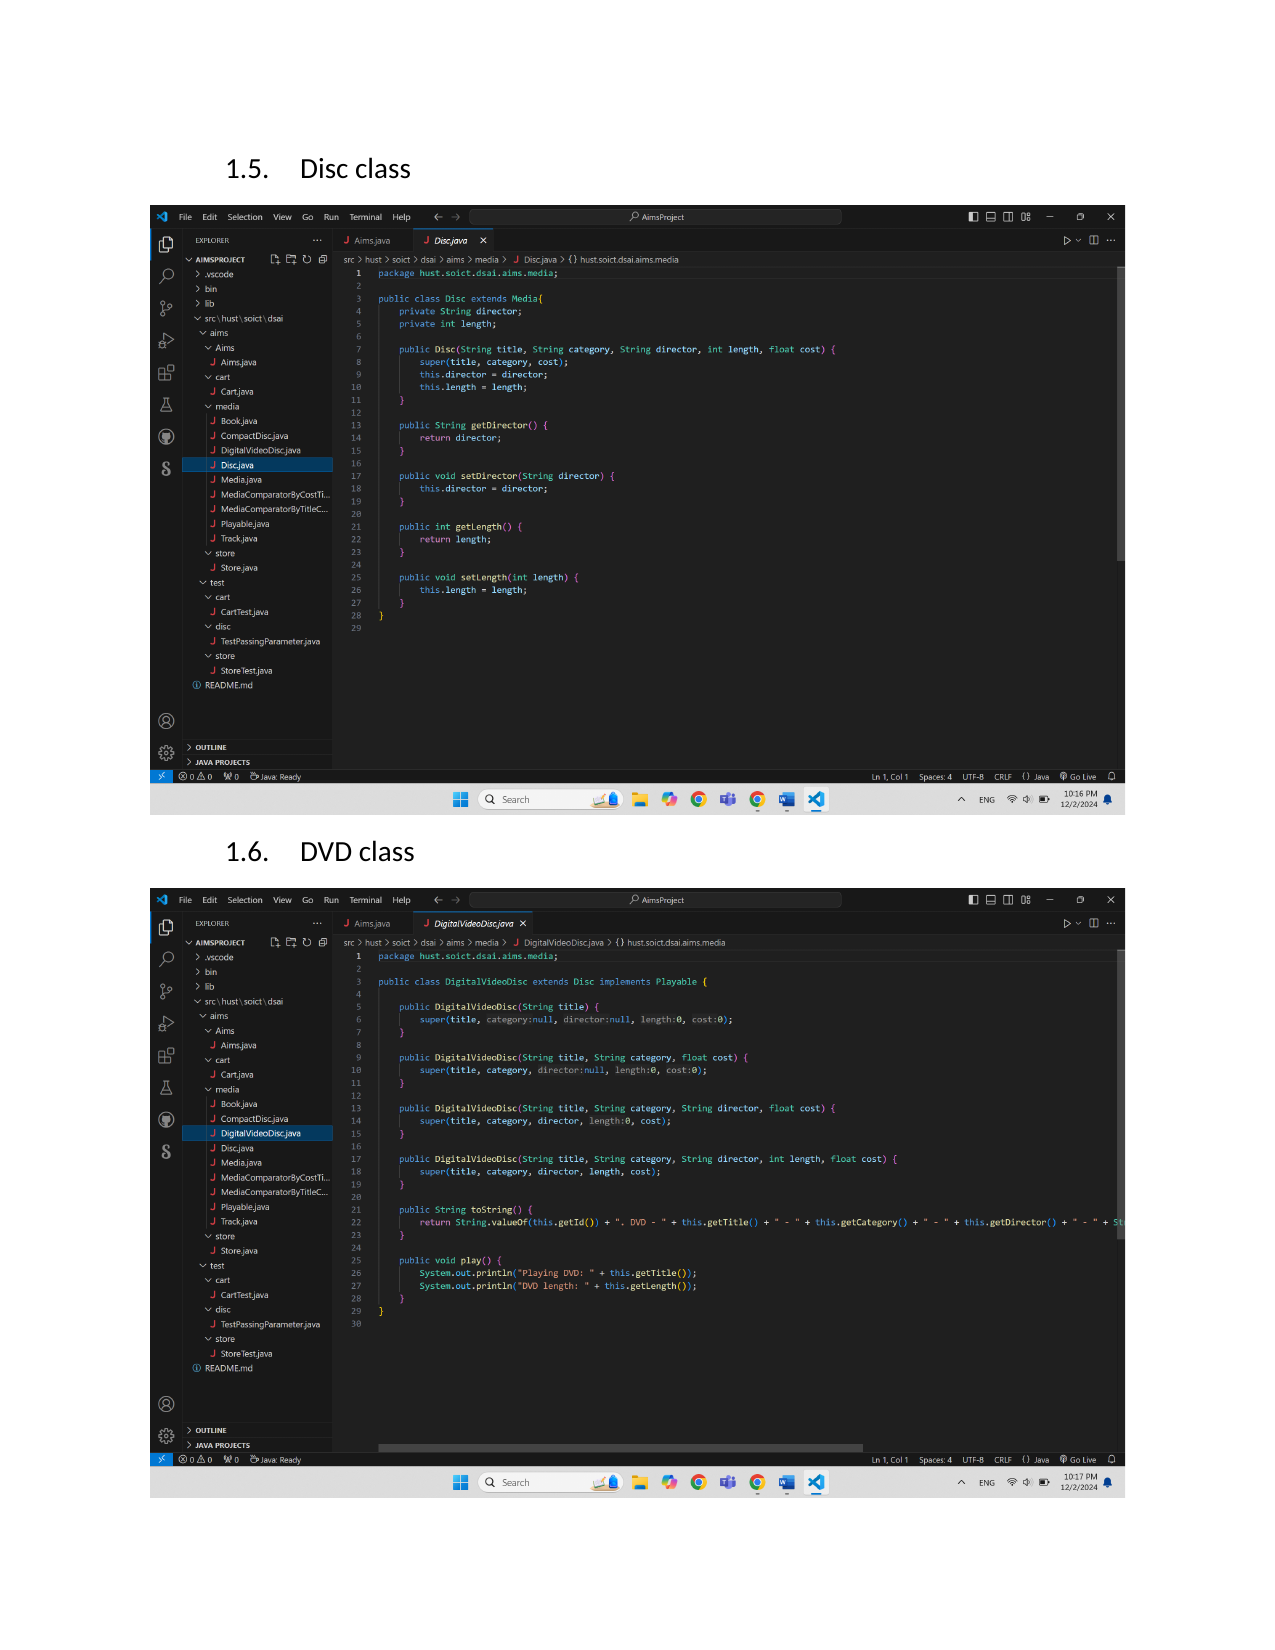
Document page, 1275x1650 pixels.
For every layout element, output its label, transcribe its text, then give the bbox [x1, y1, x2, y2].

list Disc class [225, 150, 1125, 186]
list DVD class [225, 833, 1125, 869]
picture [150, 205, 1125, 815]
picture [150, 888, 1125, 1498]
